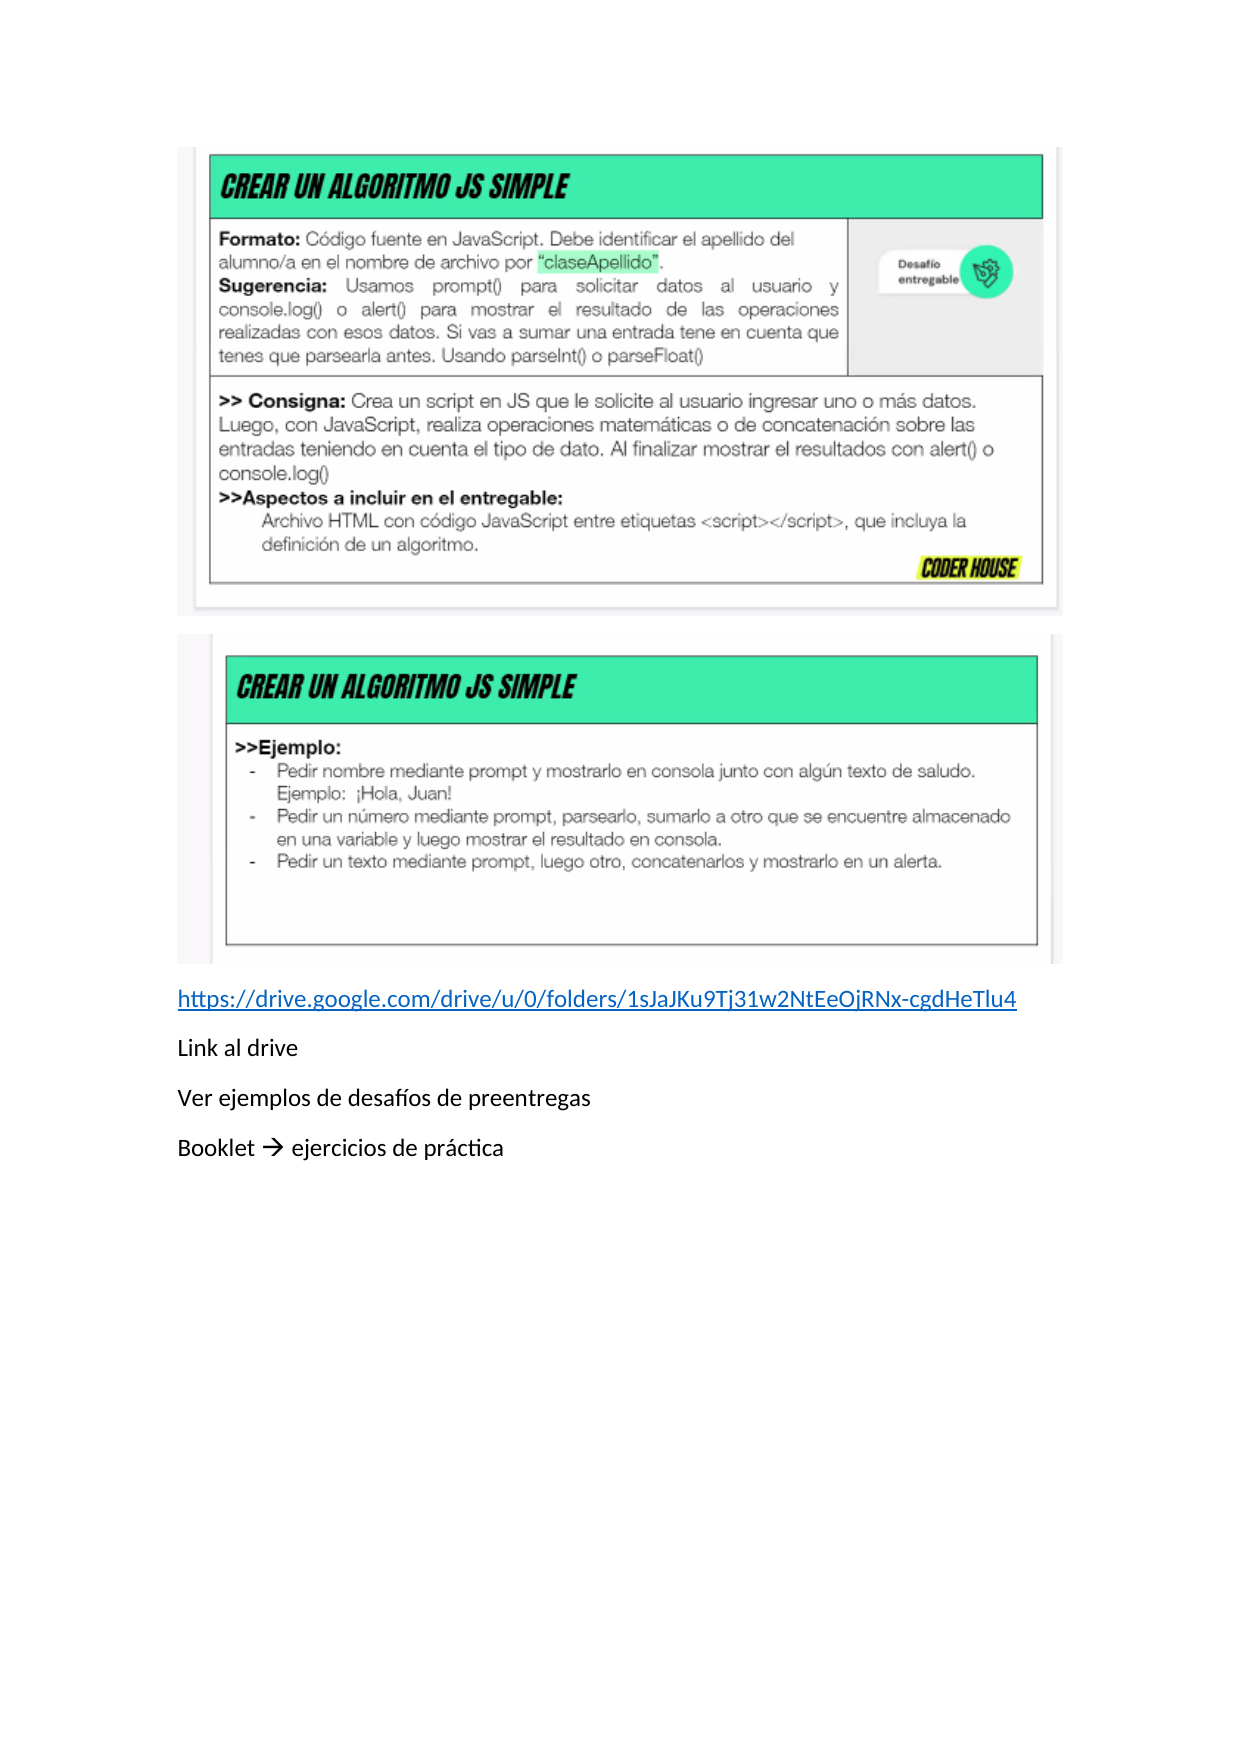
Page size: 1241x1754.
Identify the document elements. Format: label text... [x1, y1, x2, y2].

picture [177, 147, 1063, 616]
text Link al drive [177, 1032, 1063, 1063]
text Ver ejemplos de desafíos de preentregas [177, 1082, 1063, 1113]
text Booklet ejercicios de práctica [177, 1132, 1063, 1162]
text https://drive.google.com/drive/u/0/folders/1sJaJKu9Tj31w2NtEeOjRNx-cgdHeTlu4 [177, 983, 1063, 1013]
picture [177, 634, 1063, 964]
